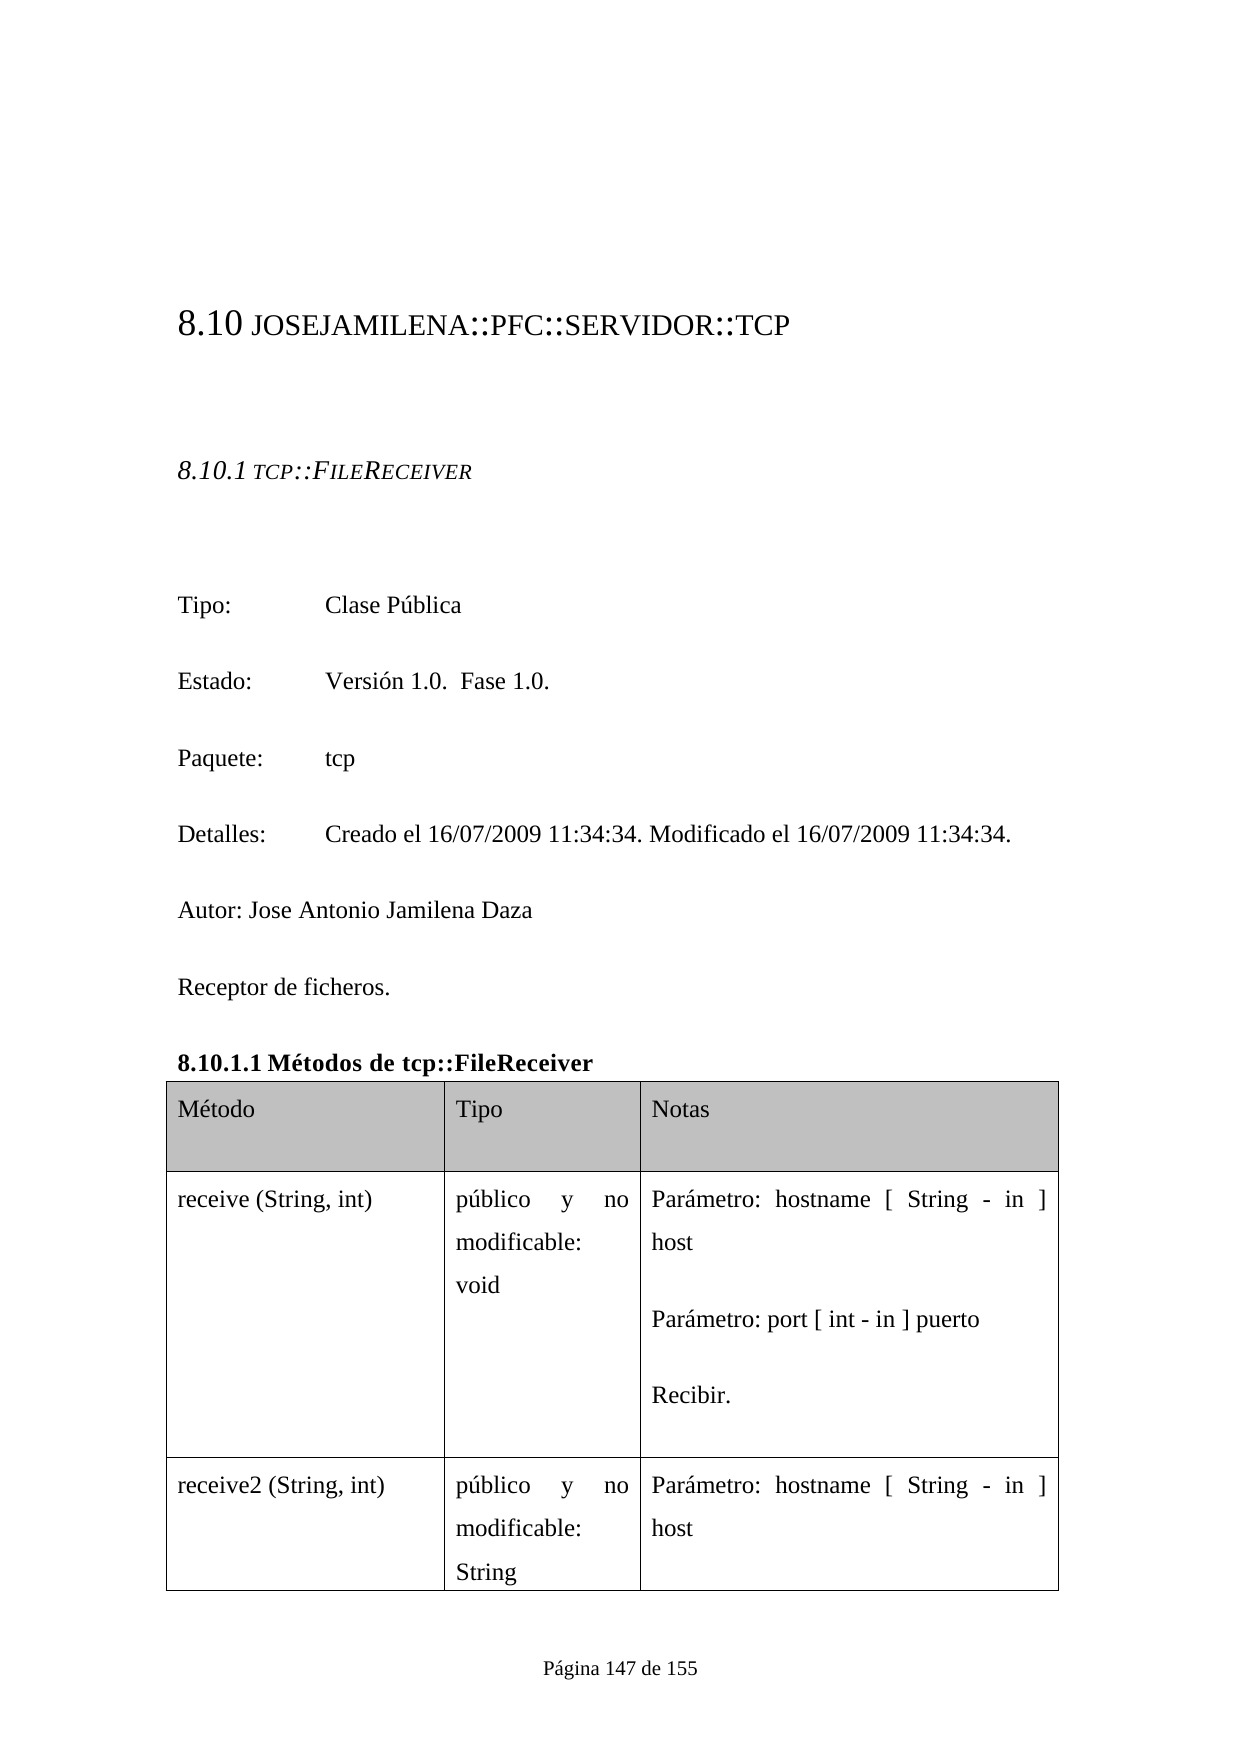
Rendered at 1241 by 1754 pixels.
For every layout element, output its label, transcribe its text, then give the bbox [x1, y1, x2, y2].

table_header Método [167, 1082, 444, 1171]
text Detalles: Creado el 16/07/2009 11:34:34. Modificado el 16/07/2009 11:34:34. [177, 819, 1063, 848]
text Tipo: Clase Pública [177, 590, 1063, 618]
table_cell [167, 1458, 444, 1590]
table_cell público y no modificable: void [445, 1172, 640, 1457]
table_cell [445, 1458, 640, 1590]
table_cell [641, 1458, 1058, 1590]
text Estado: Versión 1.0. Fase 1.0. [177, 666, 1063, 695]
text Autor: Jose Antonio Jamilena Daza [177, 896, 1063, 924]
subtitle tcp::FileReceiver [177, 454, 1063, 485]
table_header Tipo [445, 1082, 640, 1171]
text Receptor de ficheros. [177, 972, 1063, 1001]
table_header Notas [641, 1082, 1058, 1171]
subtitle Métodos de tcp::FileReceiver [177, 1048, 1063, 1077]
subtitle josejamilena::pfc::servidor::tcp [177, 301, 1063, 344]
table_cell receive (String, int) [167, 1172, 444, 1457]
table_cell Parámetro: hostname [ String - in ] host Parámetro: port [ int - in ] puerto Recibir. [641, 1172, 1058, 1457]
text Paquete: tcp [177, 743, 1063, 771]
